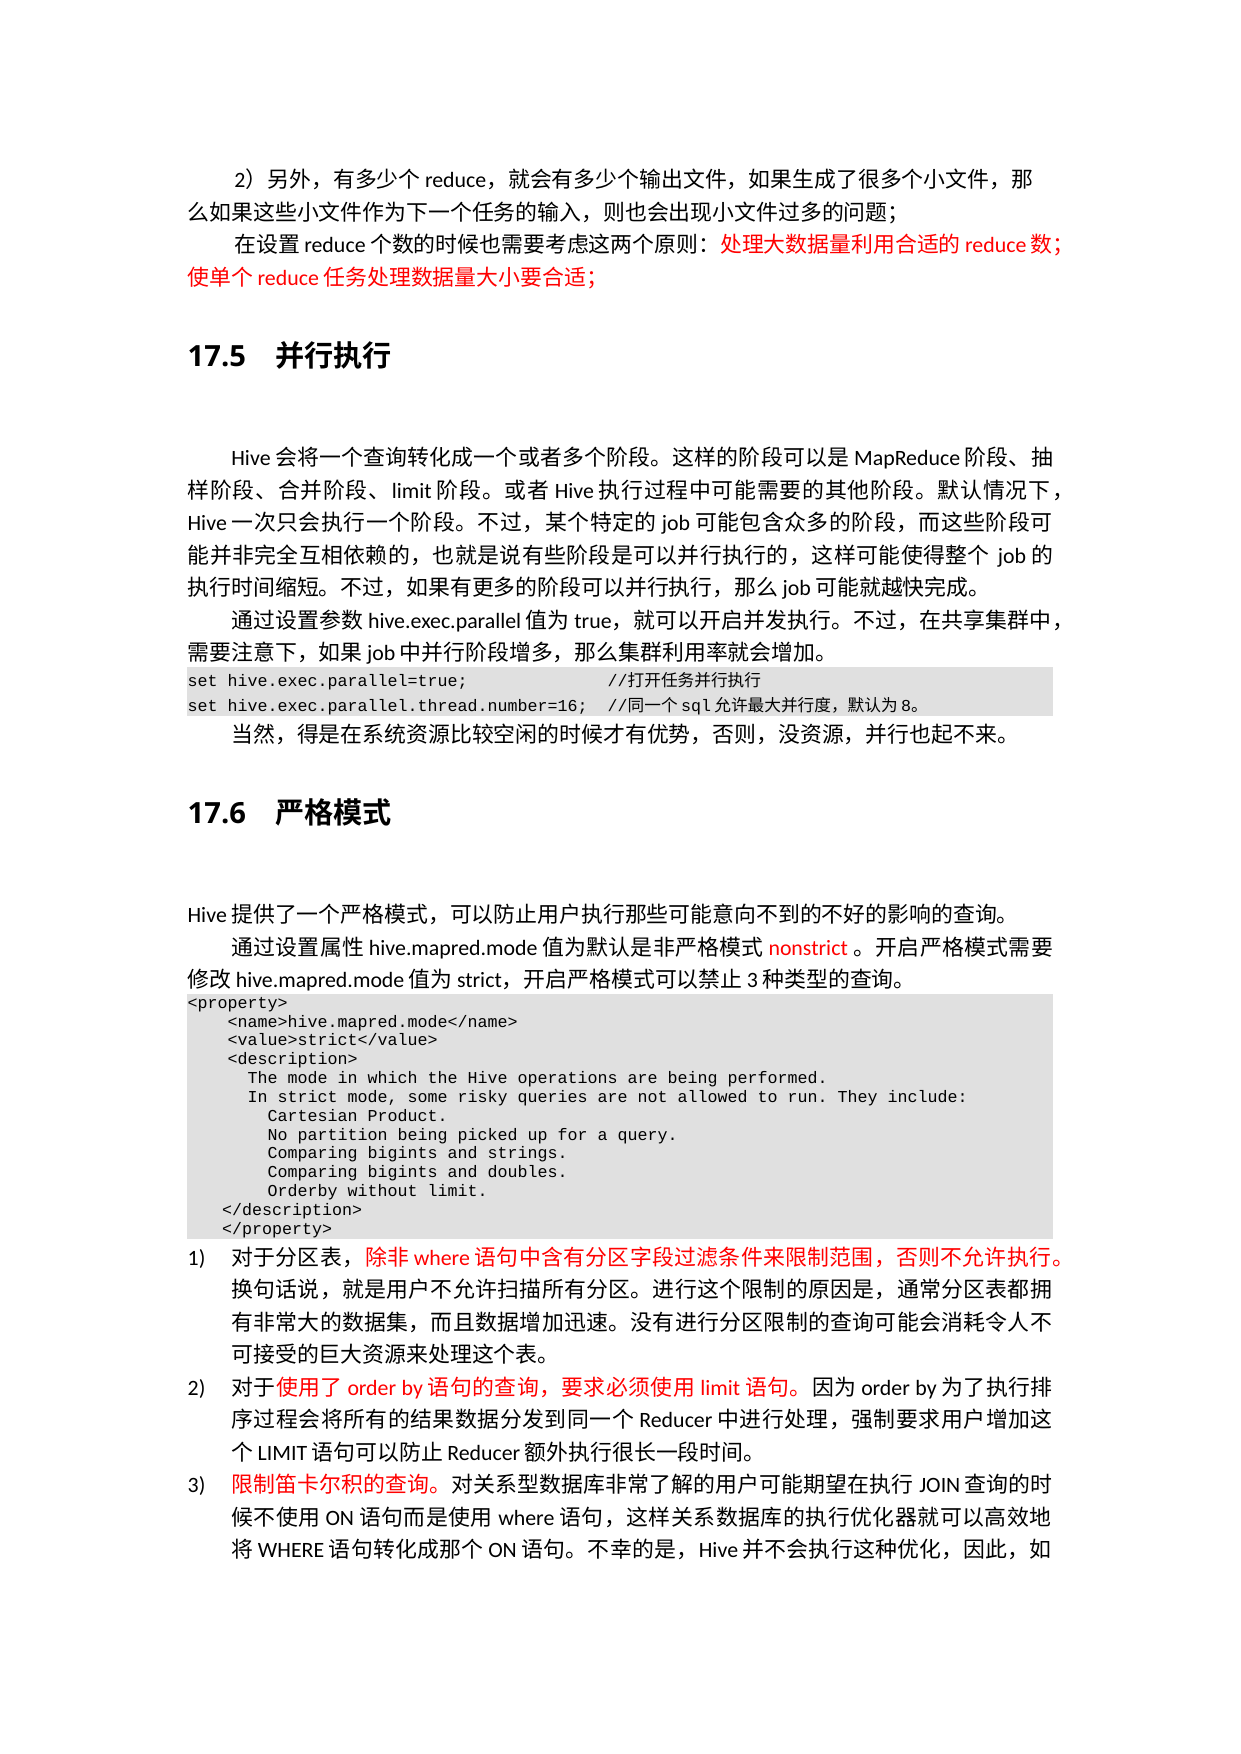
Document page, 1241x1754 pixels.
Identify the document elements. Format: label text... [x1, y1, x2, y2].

text Cartesian Product. [187, 1107, 1053, 1126]
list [187, 1467, 1053, 1564]
text </description> [187, 1202, 1053, 1221]
subtitle 严格模式 [187, 778, 1053, 843]
text Comparing bigints and doubles. [187, 1164, 1053, 1183]
text <name>hive.mapred.mode</name> [187, 1013, 1053, 1032]
text 在设置reduce个数的时候也需要考虑这两个原则：处理大数据量利用合适的reduce数；使单个reduce任务处理数据量大小要合适； [187, 227, 1053, 292]
text set hive.exec.parallel.thread.number=16; //同一个sql允许最大并行度，默认为8。 [187, 692, 1053, 716]
text The mode in which the Hive operations are being performed. [187, 1070, 1053, 1088]
text <value>strict</value> [187, 1032, 1053, 1051]
text Orderby without limit. [187, 1183, 1053, 1202]
text Hive提供了一个严格模式，可以防止用户执行那些可能意向不到的不好的影响的查询。 [187, 897, 1053, 929]
text In strict mode, some risky queries are not allowed to run. They include: [187, 1088, 1053, 1107]
text Comparing bigints and strings. [187, 1145, 1053, 1164]
text Hive会将一个查询转化成一个或者多个阶段。这样的阶段可以是MapReduce阶段、抽样阶段、合并阶段、limit阶段。或者Hive执行过程中可能需要的其他阶段。默认情况下，Hive一次只会执行一个阶段。不过，某个特定的job可能包含众多的阶段，而这些阶段可能并非完全互相依赖的，也就是说有些阶段是可以并行执行的，这样可能使得整个job的执行时间缩短。不过，如果有更多的阶段可以并行执行，那么job可能就越快完成。 [187, 440, 1053, 602]
subtitle 并行执行 [187, 321, 1053, 386]
text <description> [187, 1051, 1053, 1070]
text No partition being picked up for a query. [187, 1126, 1053, 1145]
text set hive.exec.parallel=true; //打开任务并行执行 [187, 667, 1053, 692]
text 通过设置参数hive.exec.parallel值为true，就可以开启并发执行。不过，在共享集群中，需要注意下，如果job中并行阶段增多，那么集群利用率就会增加。 [187, 602, 1053, 667]
text 2）另外，有多少个reduce，就会有多少个输出文件，如果生成了很多个小文件，那么如果这些小文件作为下一个任务的输入，则也会出现小文件过多的问题； [187, 162, 1053, 227]
text 当然，得是在系统资源比较空闲的时候才有优势，否则，没资源，并行也起不来。 [187, 716, 1053, 749]
text 通过设置属性hive.mapred.mode值为默认是非严格模式nonstrict 。开启严格模式需要修改hive.mapred.mode值为strict，开启严格模式可以禁止3种类型的查询。 [187, 929, 1053, 994]
list 对于分区表，除非where语句中含有分区字段过滤条件来限制范围，否则不允许执行。换句话说，就是用户不允许扫描所有分区。进行这个限制的原因是，通常分区表都拥有非常大的数据集，而且数据增加迅速。没有进行分区限制的查询可能会消耗令人不可接受的巨大资源来处理这个表。 [187, 1239, 1053, 1369]
list 对于使用了order by语句的查询，要求必须使用limit语句。因为order by为了执行排序过程会将所有的结果数据分发到同一个Reducer中进行处理，强制要求用户增加这个LIMIT语句可以防止Reducer额外执行很长一段时间。 [187, 1369, 1053, 1467]
text <property> [187, 994, 1053, 1013]
text </property> [187, 1221, 1053, 1239]
